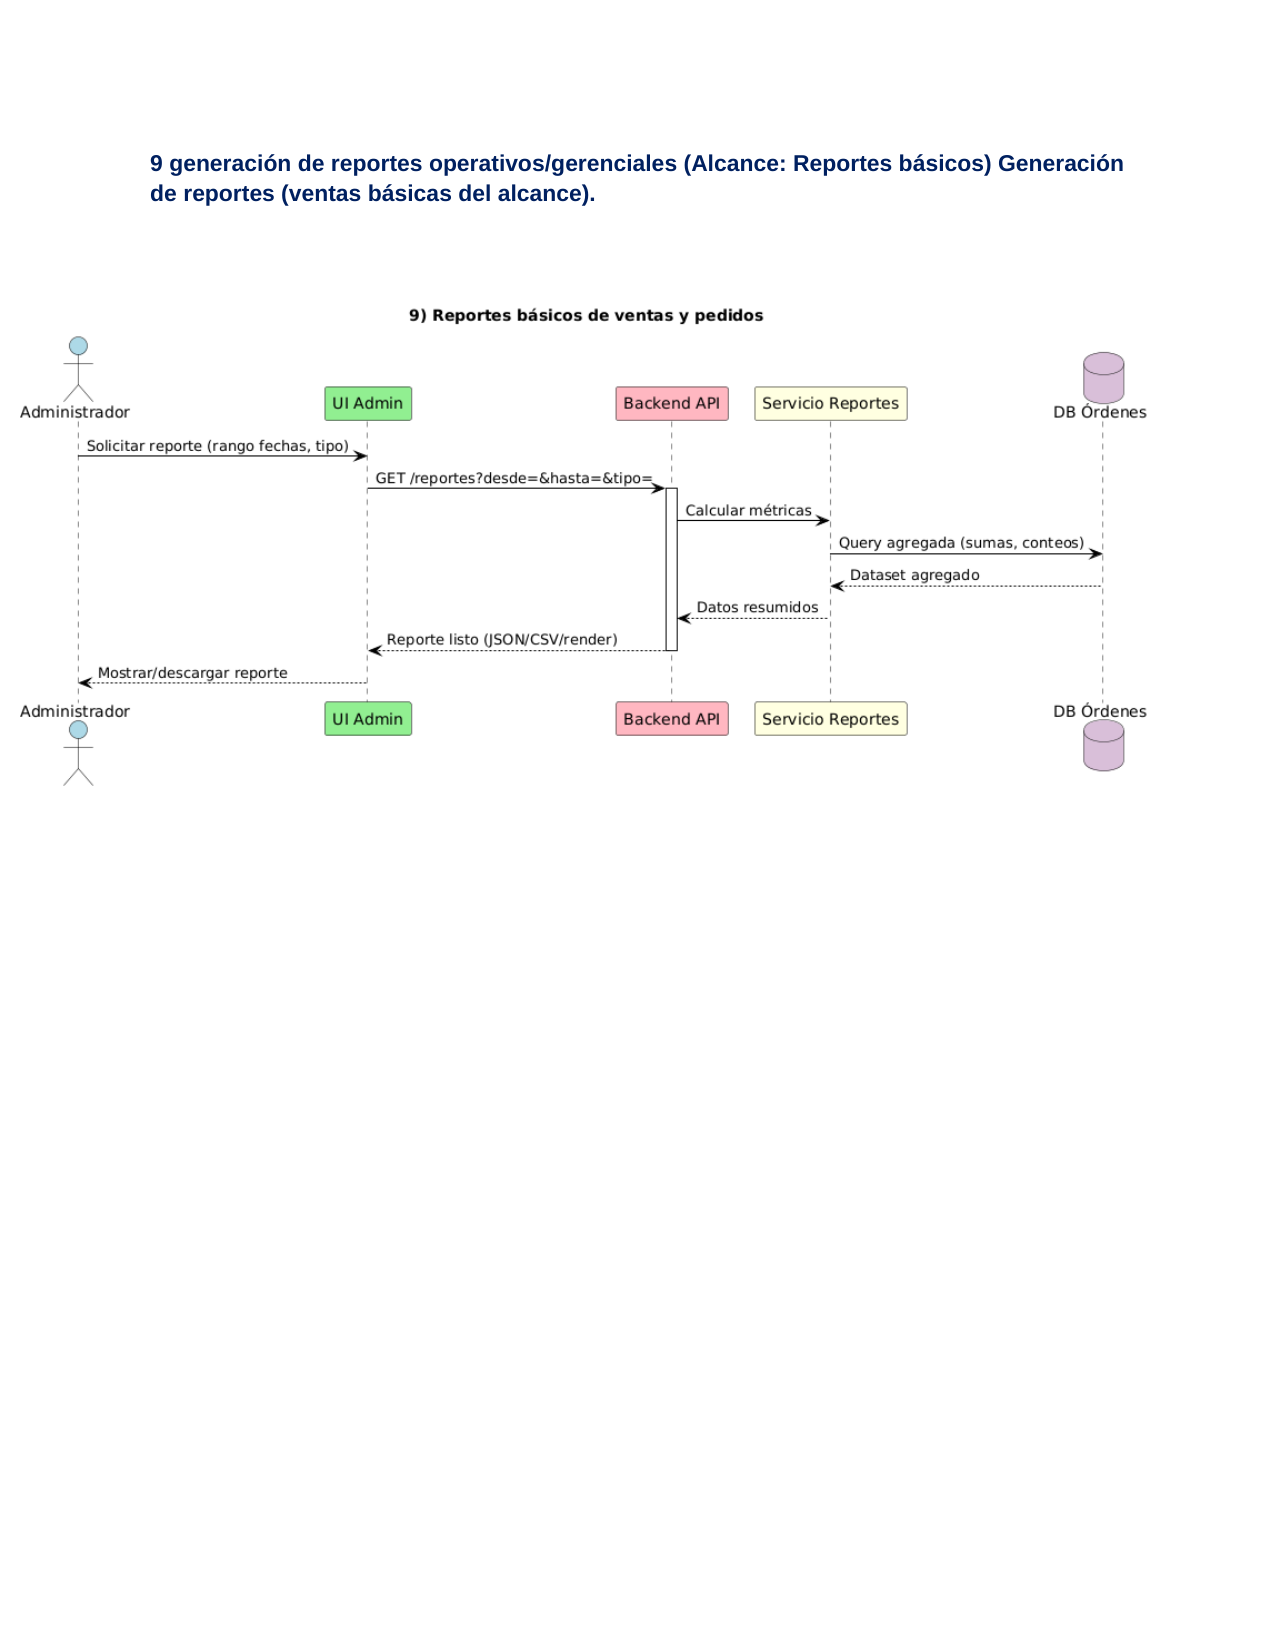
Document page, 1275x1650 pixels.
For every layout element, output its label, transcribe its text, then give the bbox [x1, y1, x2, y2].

picture [19, 293, 1150, 787]
text 9 generación de reportes operativos/gerenciales (Alcance: Reportes básicos) Generación de reportes (ventas básicas del alcance). [150, 150, 1125, 207]
